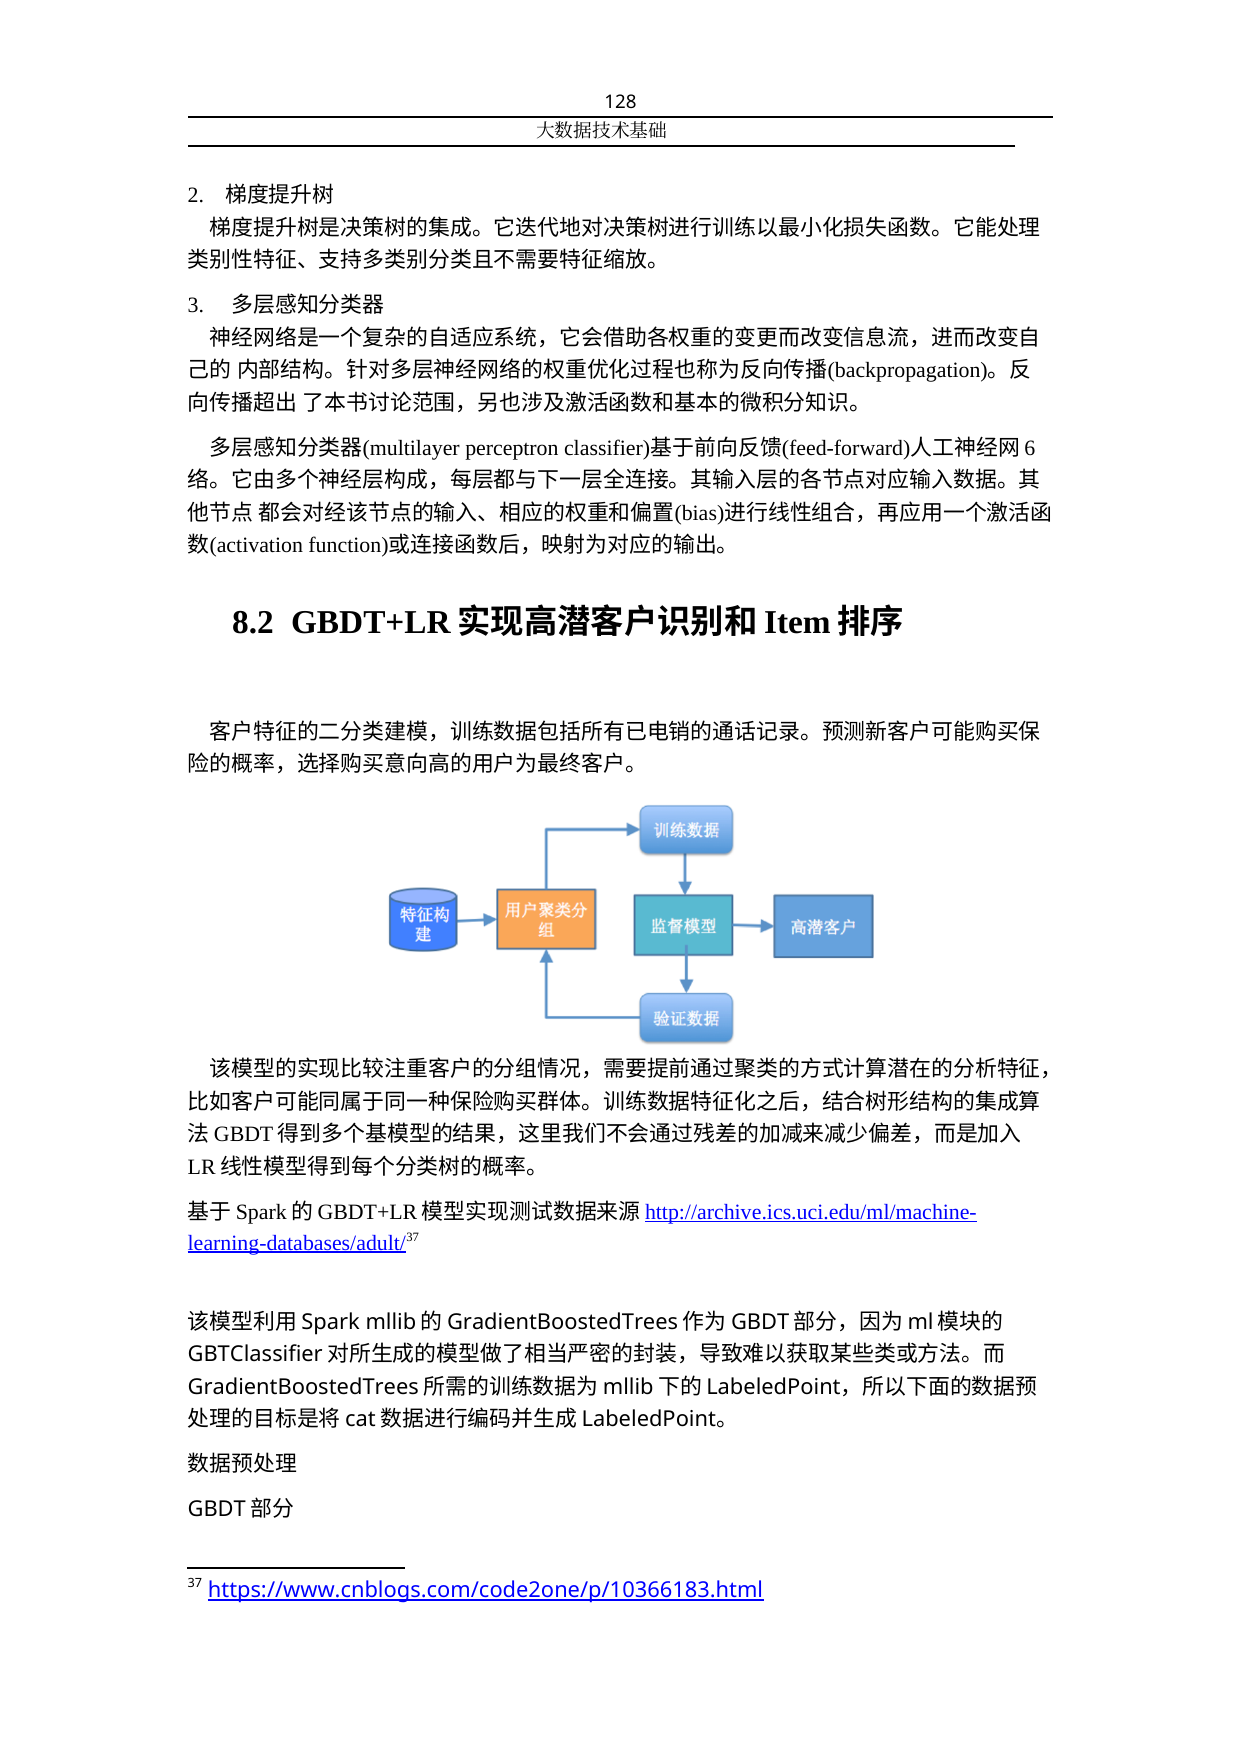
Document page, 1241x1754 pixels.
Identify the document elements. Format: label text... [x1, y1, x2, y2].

list 梯度提升树 [187, 177, 1053, 209]
subtitle GBDT+LR实现高潜客户识别和Item排序 [232, 586, 1053, 651]
picture [381, 791, 903, 1049]
text 数据预处理 [187, 1446, 1053, 1478]
text 基于Spark的GBDT+LR模型实现测试数据来源http://archive.ics.uci.edu/ml/machine-learning-databases/adult/ [187, 1193, 1053, 1258]
text 客户特征的二分类建模，训练数据包括所有已电销的通话记录。预测新客户可能购买保险的概率，选择购买意向高的用户为最终客户。 [187, 713, 1053, 778]
list GBDT部分 [187, 1491, 1053, 1523]
text 神经网络是一个复杂的自适应系统，它会借助各权重的变更而改变信息流，进而改变自己的 内部结构。针对多层神经网络的权重优化过程也称为反向传播(backpropagation)。反向传播超出 了本书讨论范围，另也涉及激活函数和基本的微积分知识。 [187, 319, 1053, 417]
text 该模型利用Spark mllib的GradientBoostedTrees作为GBDT部分，因为ml模块的GBTClassifier对所生成的模型做了相当严密的封装，导致难以获取某些类或方法。而GradientBoostedTrees所需的训练数据为mllib下的LabeledPoint，所以下面的数据预处理的目标是将cat数据进行编码并生成LabeledPoint。 [187, 1303, 1053, 1433]
text 多层感知分类器(multilayer perceptron classifier)基于前向反馈(feed-forward)人工神经网6络。它由多个神经层构成，每层都与下一层全连接。其输入层的各节点对应输入数据。其他节点 都会对经该节点的输入、相应的权重和偏置(bias)进行线性组合，再应用一个激活函数(activation function)或连接函数后，映射为对应的输出。 [187, 429, 1053, 559]
list 3. 多层感知分类器 [187, 287, 1053, 319]
text 梯度提升树是决策树的集成。它迭代地对决策树进行训练以最小化损失函数。它能处理类别性特征、支持多类别分类且不需要特征缩放。 [187, 209, 1053, 274]
text 该模型的实现比较注重客户的分组情况，需要提前通过聚类的方式计算潜在的分析特征，比如客户可能同属于同一种保险购买群体。训练数据特征化之后，结合树形结构的集成算法GBDT得到多个基模型的结果，这里我们不会通过残差的加减来减少偏差，而是加入LR线性模型得到每个分类树的概率。 [187, 1051, 1053, 1181]
